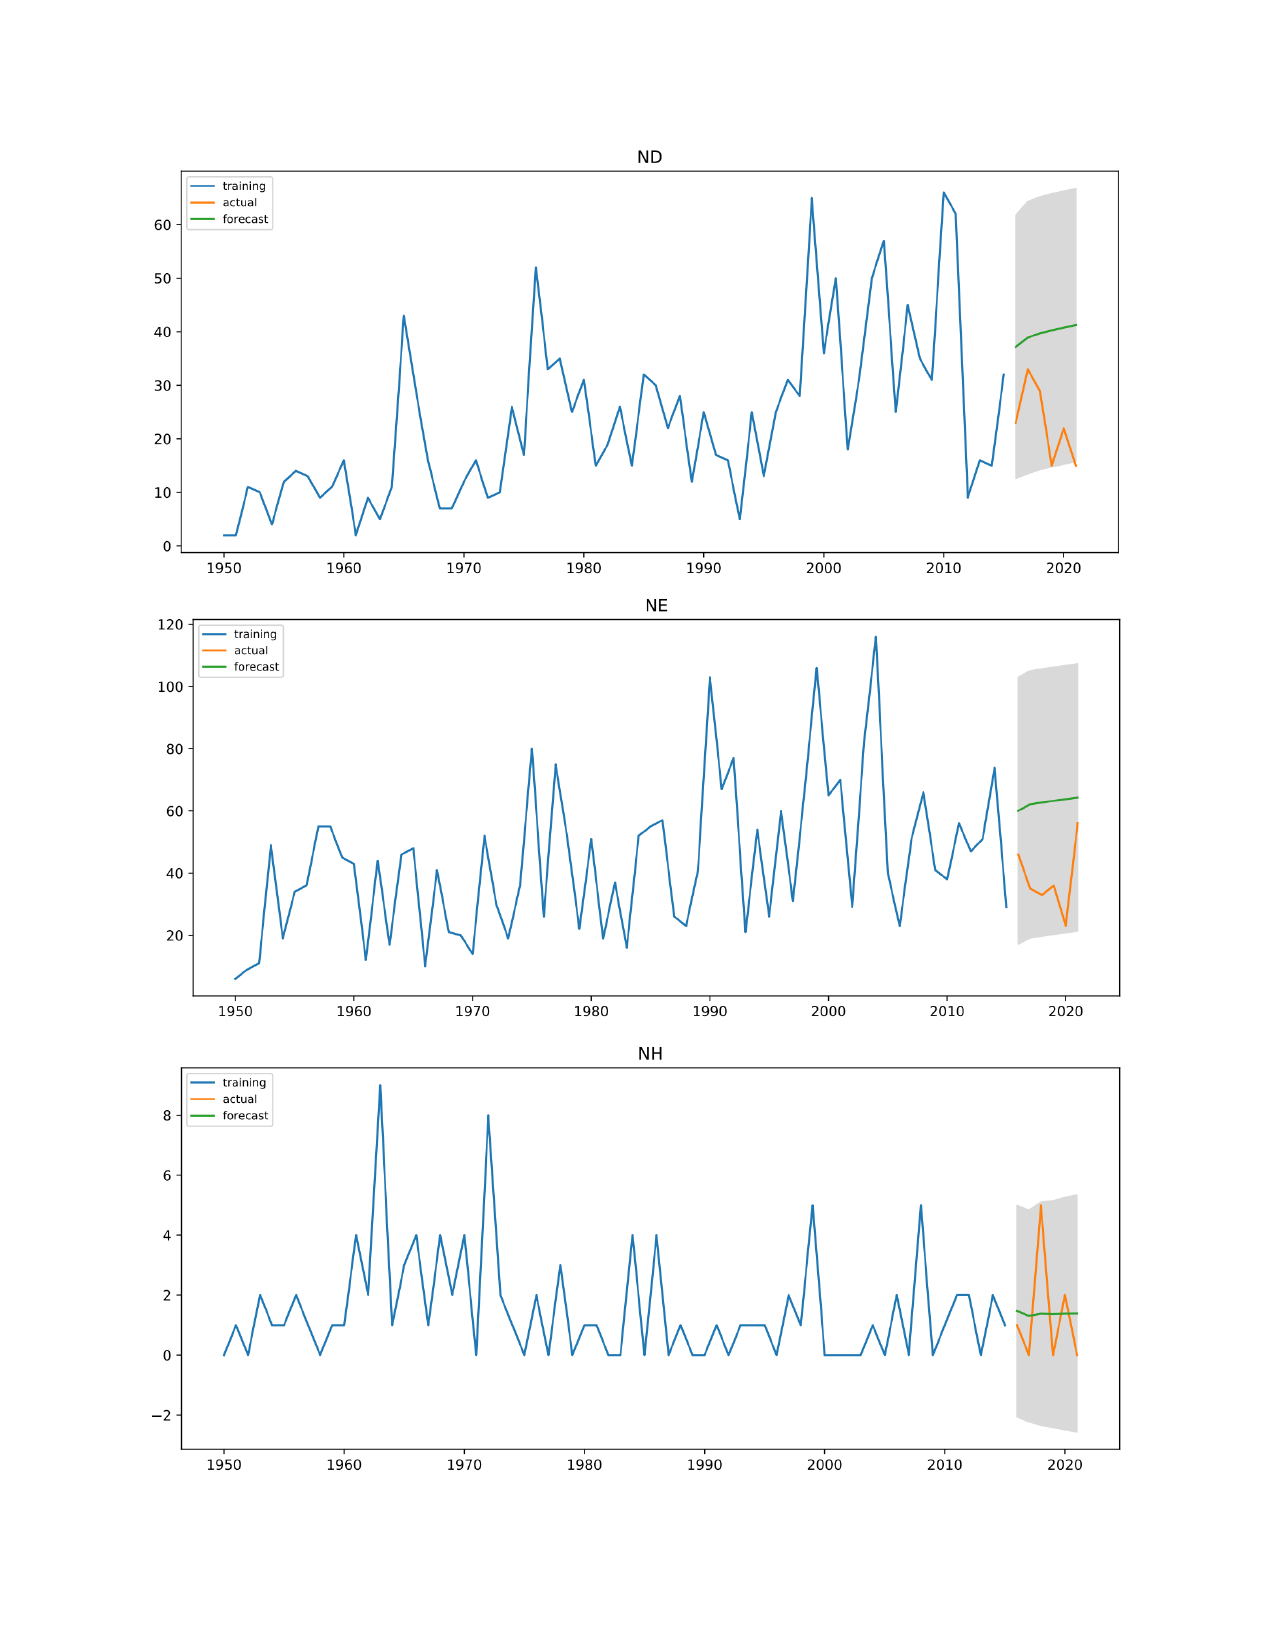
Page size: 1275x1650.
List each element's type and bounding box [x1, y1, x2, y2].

picture [150, 598, 1125, 1025]
picture [150, 150, 1125, 580]
picture [150, 1043, 1125, 1480]
